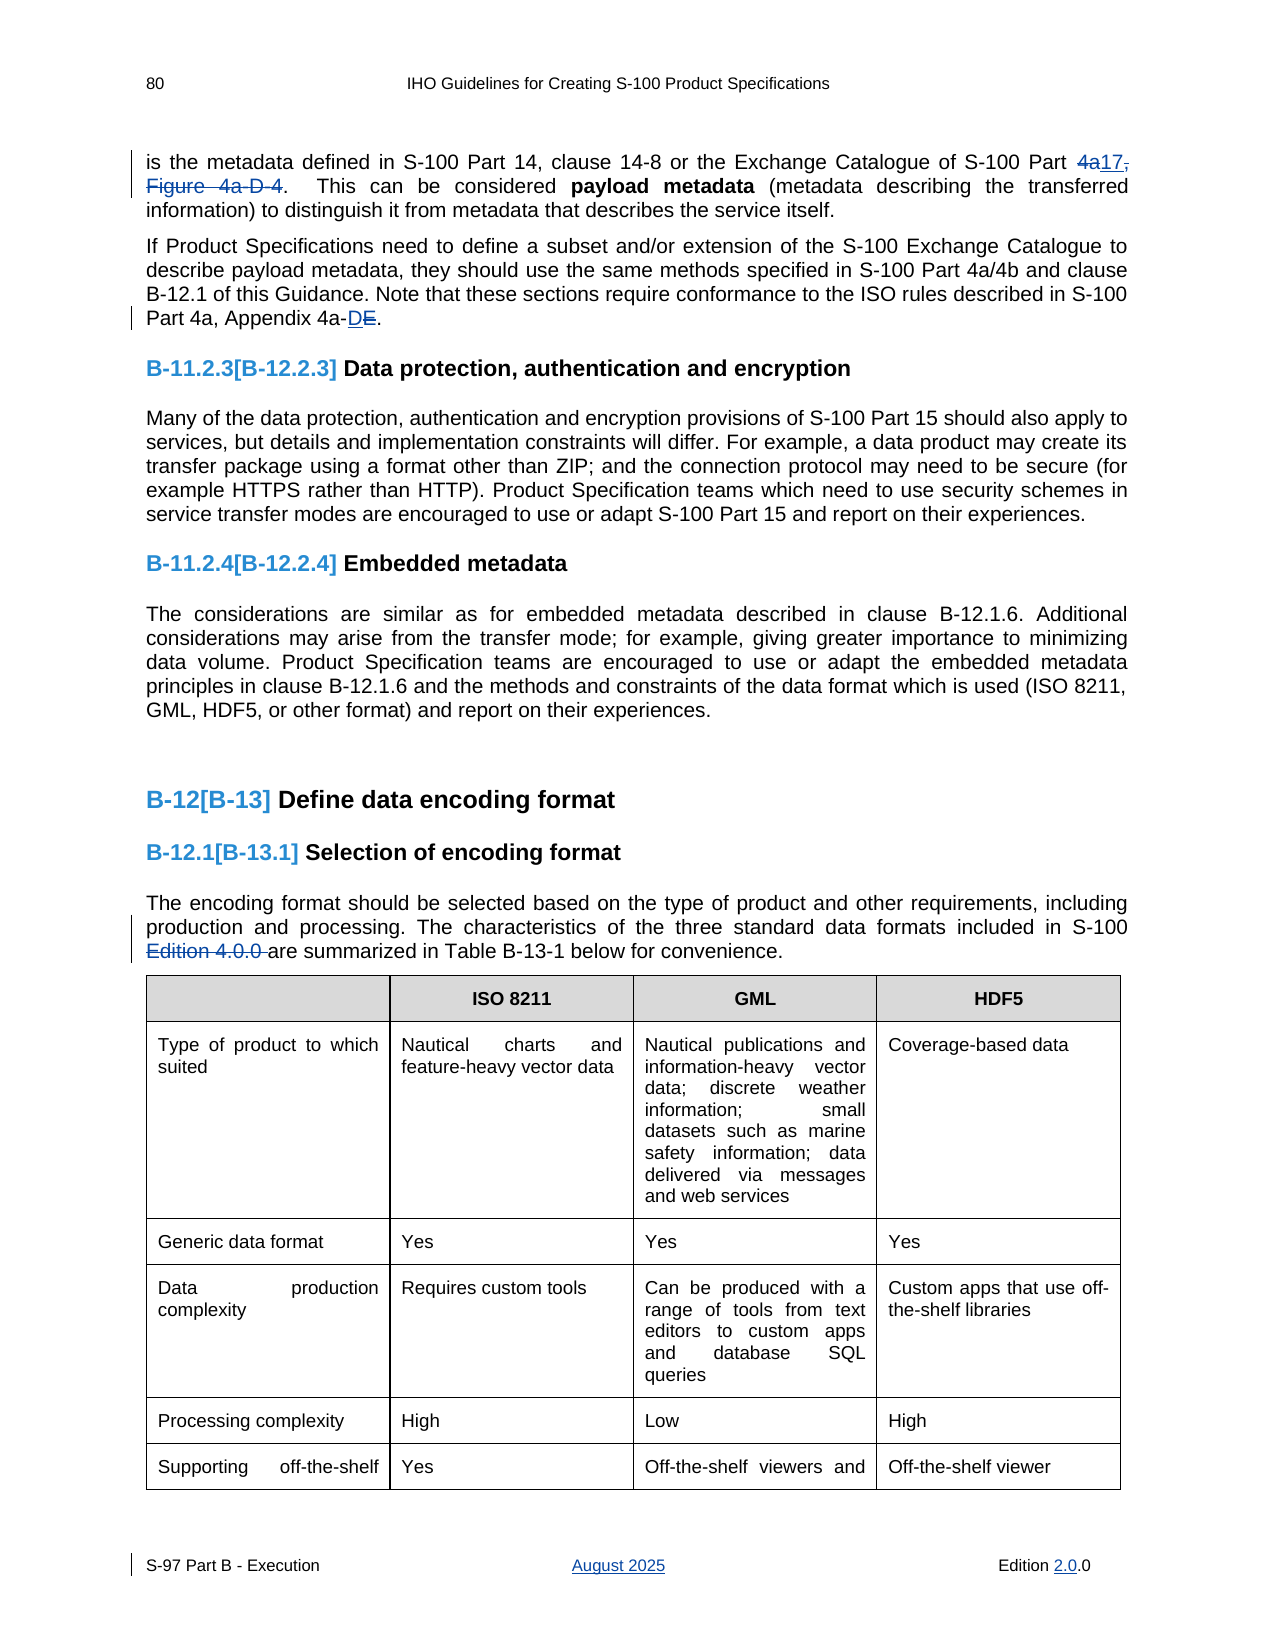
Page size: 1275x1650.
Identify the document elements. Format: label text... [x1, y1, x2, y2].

subtitle Define data encoding format [146, 786, 1129, 814]
subtitle Selection of encoding format [146, 839, 1129, 866]
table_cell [634, 1444, 876, 1489]
subtitle Embedded metadata [146, 551, 1129, 577]
table_cell Yes [634, 1219, 876, 1264]
table_cell Supporting off-the-shelf software [147, 1444, 389, 1489]
table_header HDF5 [877, 976, 1120, 1021]
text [146, 150, 1129, 222]
table_cell Type of product to which suited [147, 1022, 389, 1218]
table_cell Generic data format [147, 1219, 389, 1264]
table_cell Nautical charts and feature-heavy vector data [391, 1022, 633, 1218]
table_header GML [634, 976, 876, 1021]
table_cell Data production complexity [147, 1265, 389, 1397]
table_header [147, 976, 389, 1021]
table_cell Nautical publications and information-heavy vector data; discrete weather information; small datasets such as marine safety information; data delivered via messages and web services [634, 1022, 876, 1218]
subtitle Data protection, authentication and encryption [146, 355, 1129, 381]
table_cell Yes [391, 1444, 633, 1489]
text The encoding format should be selected based on the type of product and other requirements, including production and processing. The characteristics of the three standard data formats included in S-100 are summarized in Table B-13-1 below for convenience. [146, 891, 1129, 962]
table_cell High [391, 1398, 633, 1443]
table_header ISO 8211 [391, 976, 633, 1021]
table_cell Custom apps that use off-the-shelf libraries [877, 1265, 1120, 1397]
table_cell Low [634, 1398, 876, 1443]
text Many of the data protection, authentication and encryption provisions of S-100 Part 15 should also apply to services, but details and implementation constraints will differ. For example, a data product may create its transfer package using a format other than ZIP; and the connection protocol may need to be secure (for example HTTPS rather than HTTP). Product Specification teams which need to use security schemes in service transfer modes are encouraged to use or adapt S-100 Part 15 and report on their experiences. [146, 406, 1129, 526]
text If Product Specifications need to define a subset and/or extension of the S-100 Exchange Catalogue to describe payload metadata, they should use the same methods specified in S-100 Part 4a/4b and clause B-12.1 of this Guidance. Note that these sections require conformance to the ISO rules described in S-100 Part 4a, Appendix 4a-. [146, 234, 1129, 330]
table_cell Yes [877, 1219, 1120, 1264]
table_cell Processing complexity [147, 1398, 389, 1443]
table_cell Can be produced with a range of tools from text editors to custom apps and database SQL queries [634, 1265, 876, 1397]
table_cell Yes [391, 1219, 633, 1264]
table_cell Off-the-shelf viewer [877, 1444, 1120, 1489]
table_cell High [877, 1398, 1120, 1443]
table_cell Requires custom tools [391, 1265, 633, 1397]
table_cell Coverage-based data [877, 1022, 1120, 1218]
text The considerations are similar as for embedded metadata described in clause B-12.1.6. Additional considerations may arise from the transfer mode; for example, giving greater importance to minimizing data volume. Product Specification teams are encouraged to use or adapt the embedded metadata principles in clause B-12.1.6 and the methods and constraints of the data format which is used (ISO 8211, GML, HDF5, or other format) and report on their experiences. [146, 602, 1129, 722]
